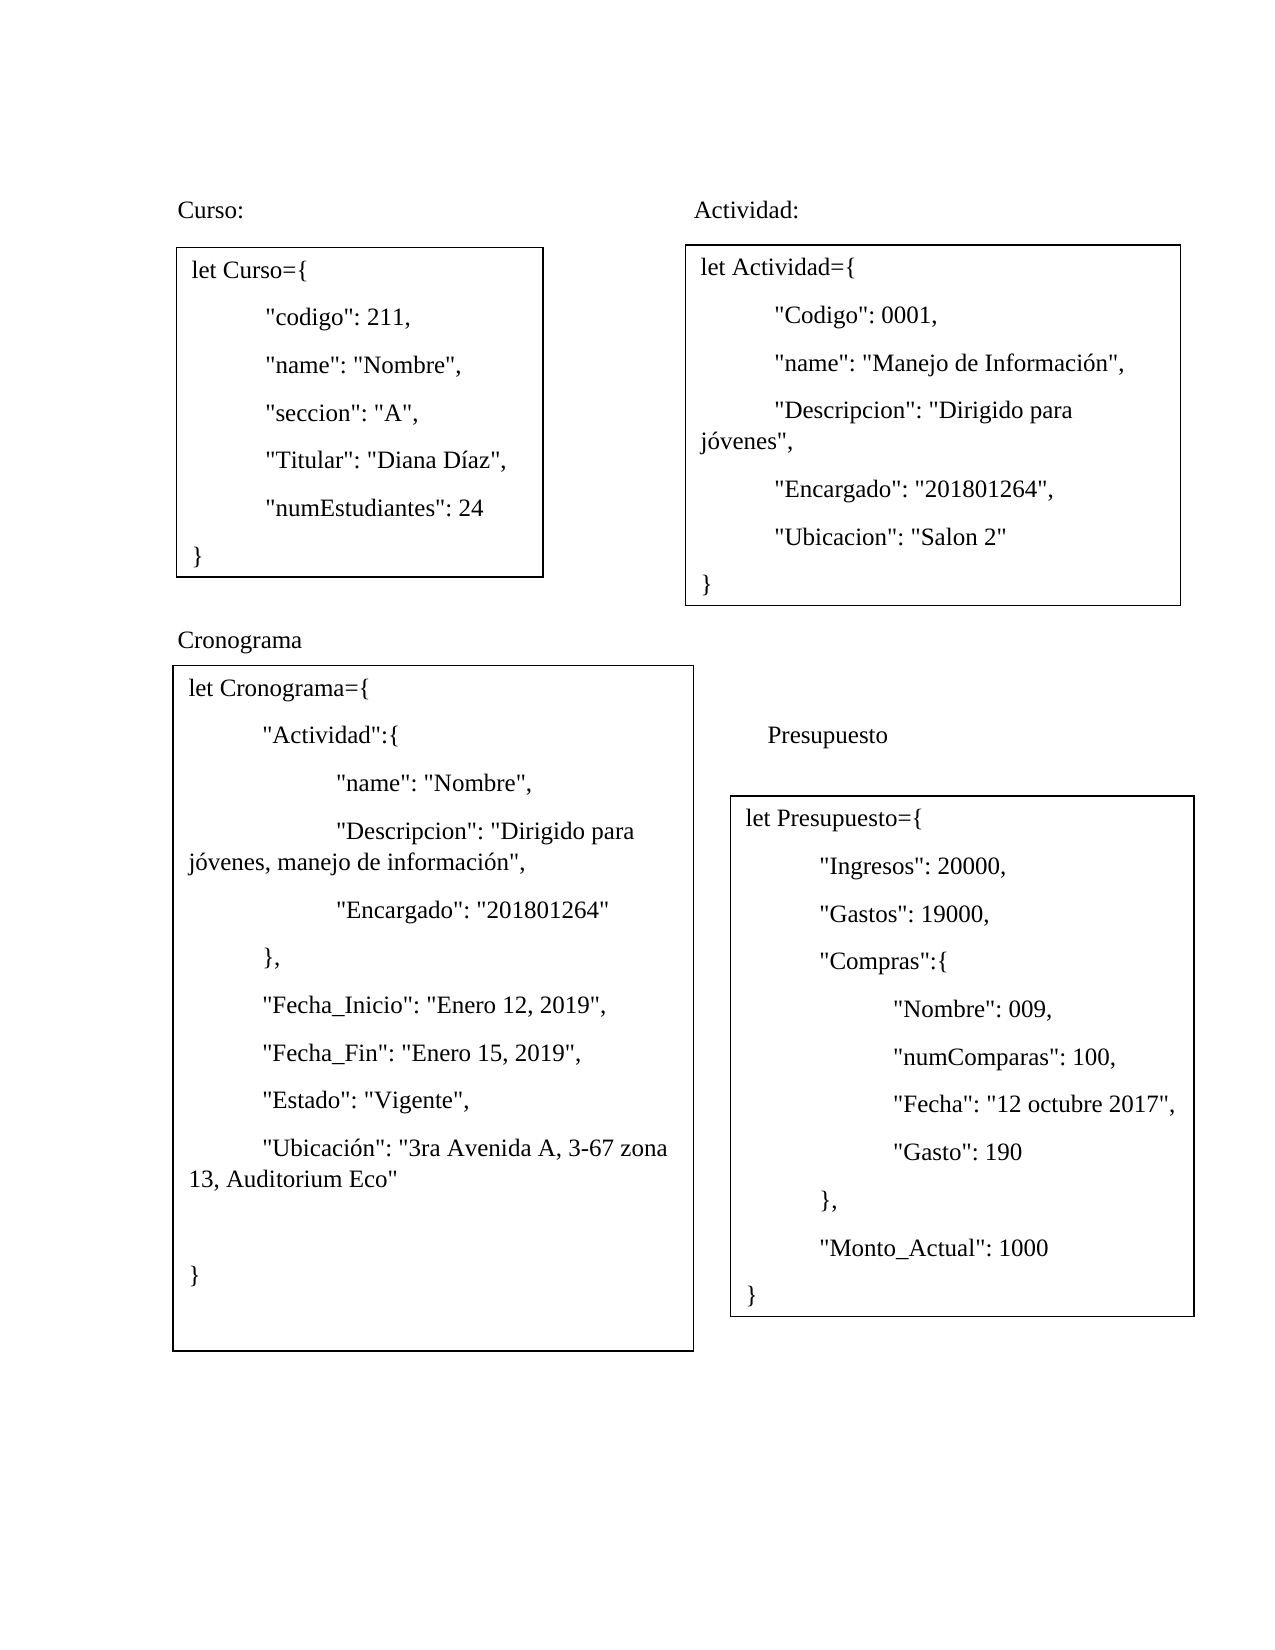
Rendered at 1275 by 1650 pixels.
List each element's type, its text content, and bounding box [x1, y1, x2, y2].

text Curso: Actividad: [177, 195, 1098, 224]
text Cronograma [177, 625, 1098, 653]
text Presupuesto [694, 720, 1098, 749]
